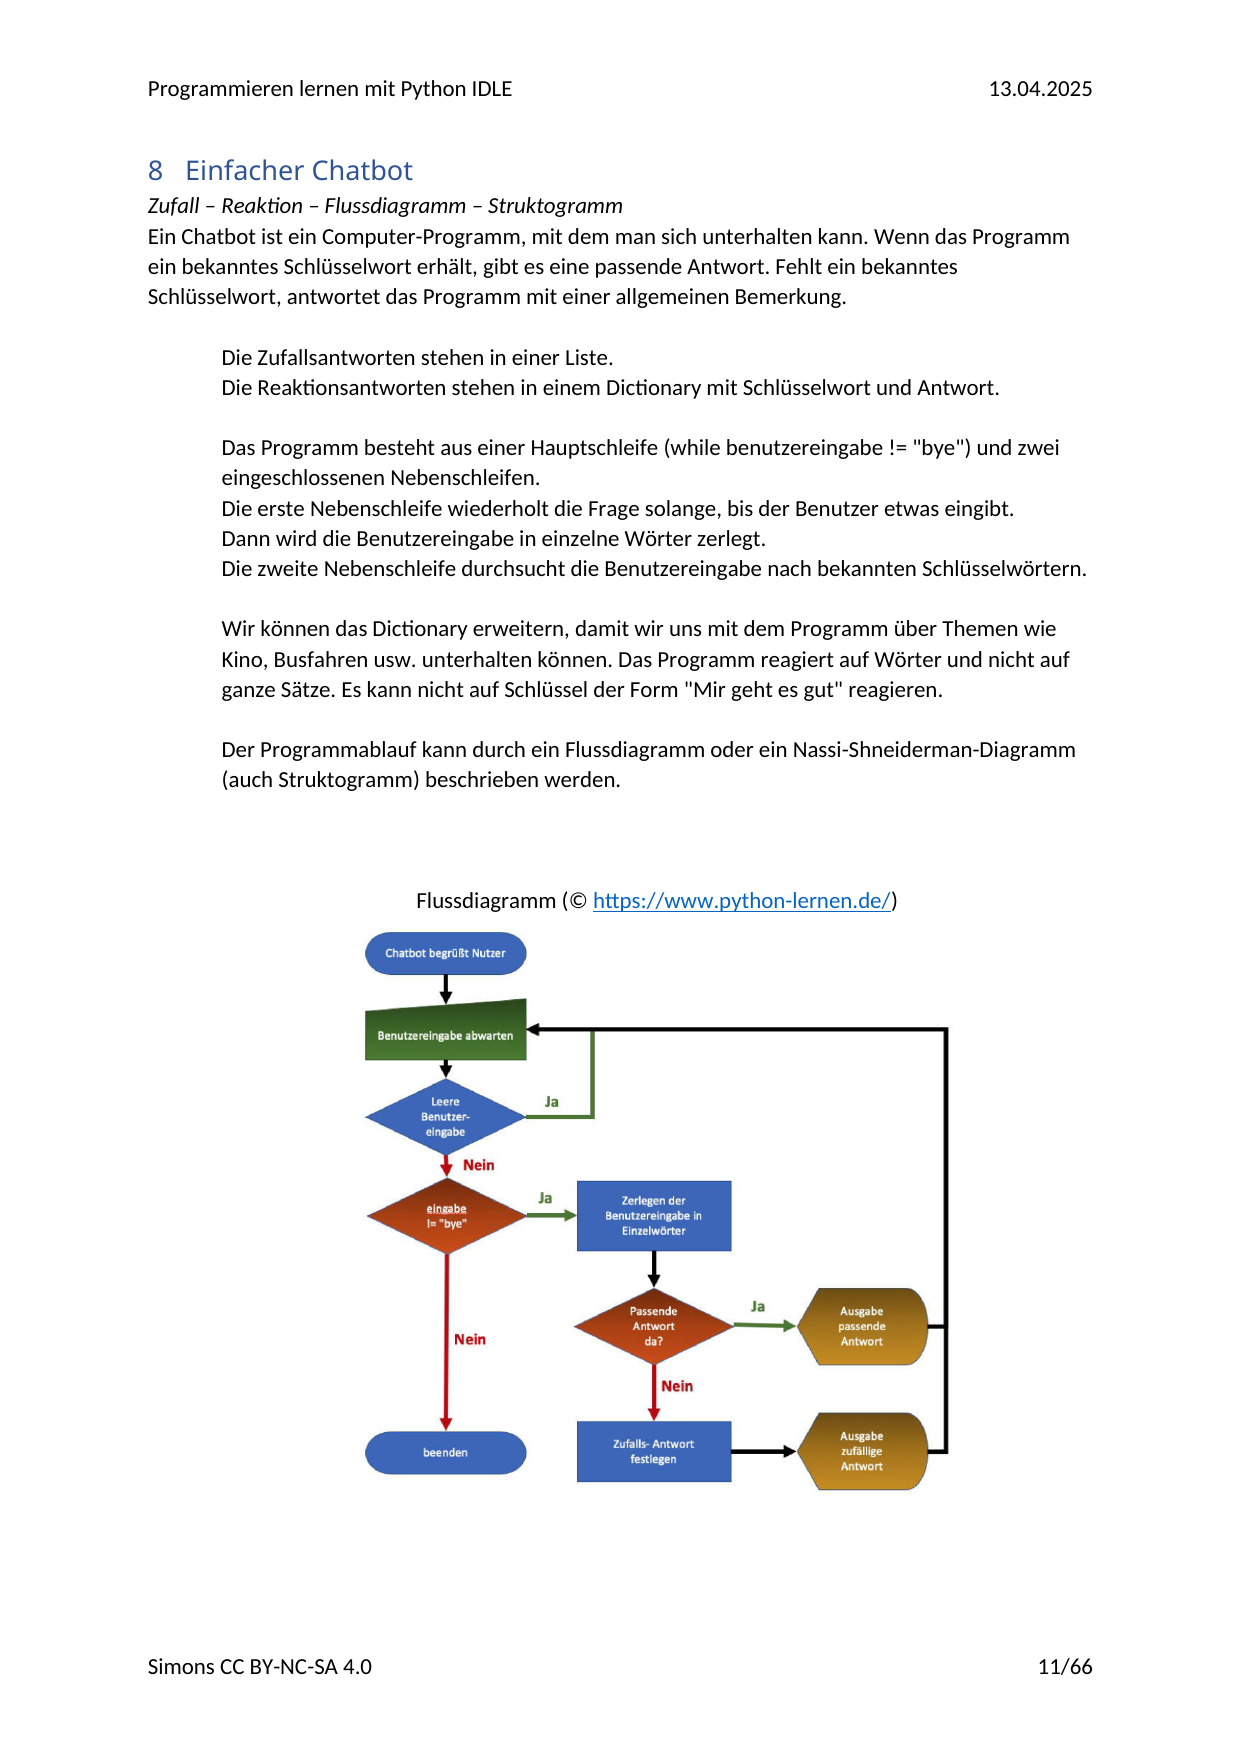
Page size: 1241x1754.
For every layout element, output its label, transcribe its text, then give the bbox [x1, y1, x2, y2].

text Dann wird die Benutzereingabe in einzelne Wörter zerlegt. [148, 524, 1092, 552]
text Der Programmablauf kann durch ein Flussdiagramm oder ein Nassi-Shneiderman-Diagramm (auch Struktogramm) beschrieben werden. [221, 735, 1092, 794]
text Die Reaktionsantworten stehen in einem Dictionary mit Schlüsselwort und Antwort. [148, 373, 1092, 401]
text Wir können das Dictionary erweitern, damit wir uns mit dem Programm über Themen wie Kino, Busfahren usw. unterhalten können. Das Programm reagiert auf Wörter und nicht auf ganze Sätze. Es kann nicht auf Schlüssel der Form "Mir geht es gut" reagieren. [221, 614, 1092, 703]
text Flussdiagramm (© https://www.python-lernen.de/) [221, 886, 1092, 914]
subtitle Einfacher Chatbot [148, 152, 1092, 189]
text Die Zufallsantworten stehen in einer Liste. [148, 343, 1092, 371]
text Das Programm besteht aus einer Hauptschleife (while benutzereingabe != "bye") und zwei [148, 433, 1092, 461]
text Ein Chatbot ist ein Computer-Programm, mit dem man sich unterhalten kann. Wenn das Programm ein bekanntes Schlüsselwort erhält, gibt es eine passende Antwort. Fehlt ein bekanntes Schlüsselwort, antwortet das Programm mit einer allgemeinen Bemerkung. [148, 222, 1092, 310]
text Die erste Nebenschleife wiederholt die Frage solange, bis der Benutzer etwas eingibt. [148, 494, 1092, 522]
text Zufall – Reaktion – Flussdiagramm – Struktogramm [148, 192, 1092, 220]
text Die zweite Nebenschleife durchsucht die Benutzereingabe nach bekannten Schlüsselwörtern. [148, 554, 1092, 582]
text eingeschlossenen Nebenschleifen. [148, 463, 1092, 492]
picture [335, 916, 984, 1507]
